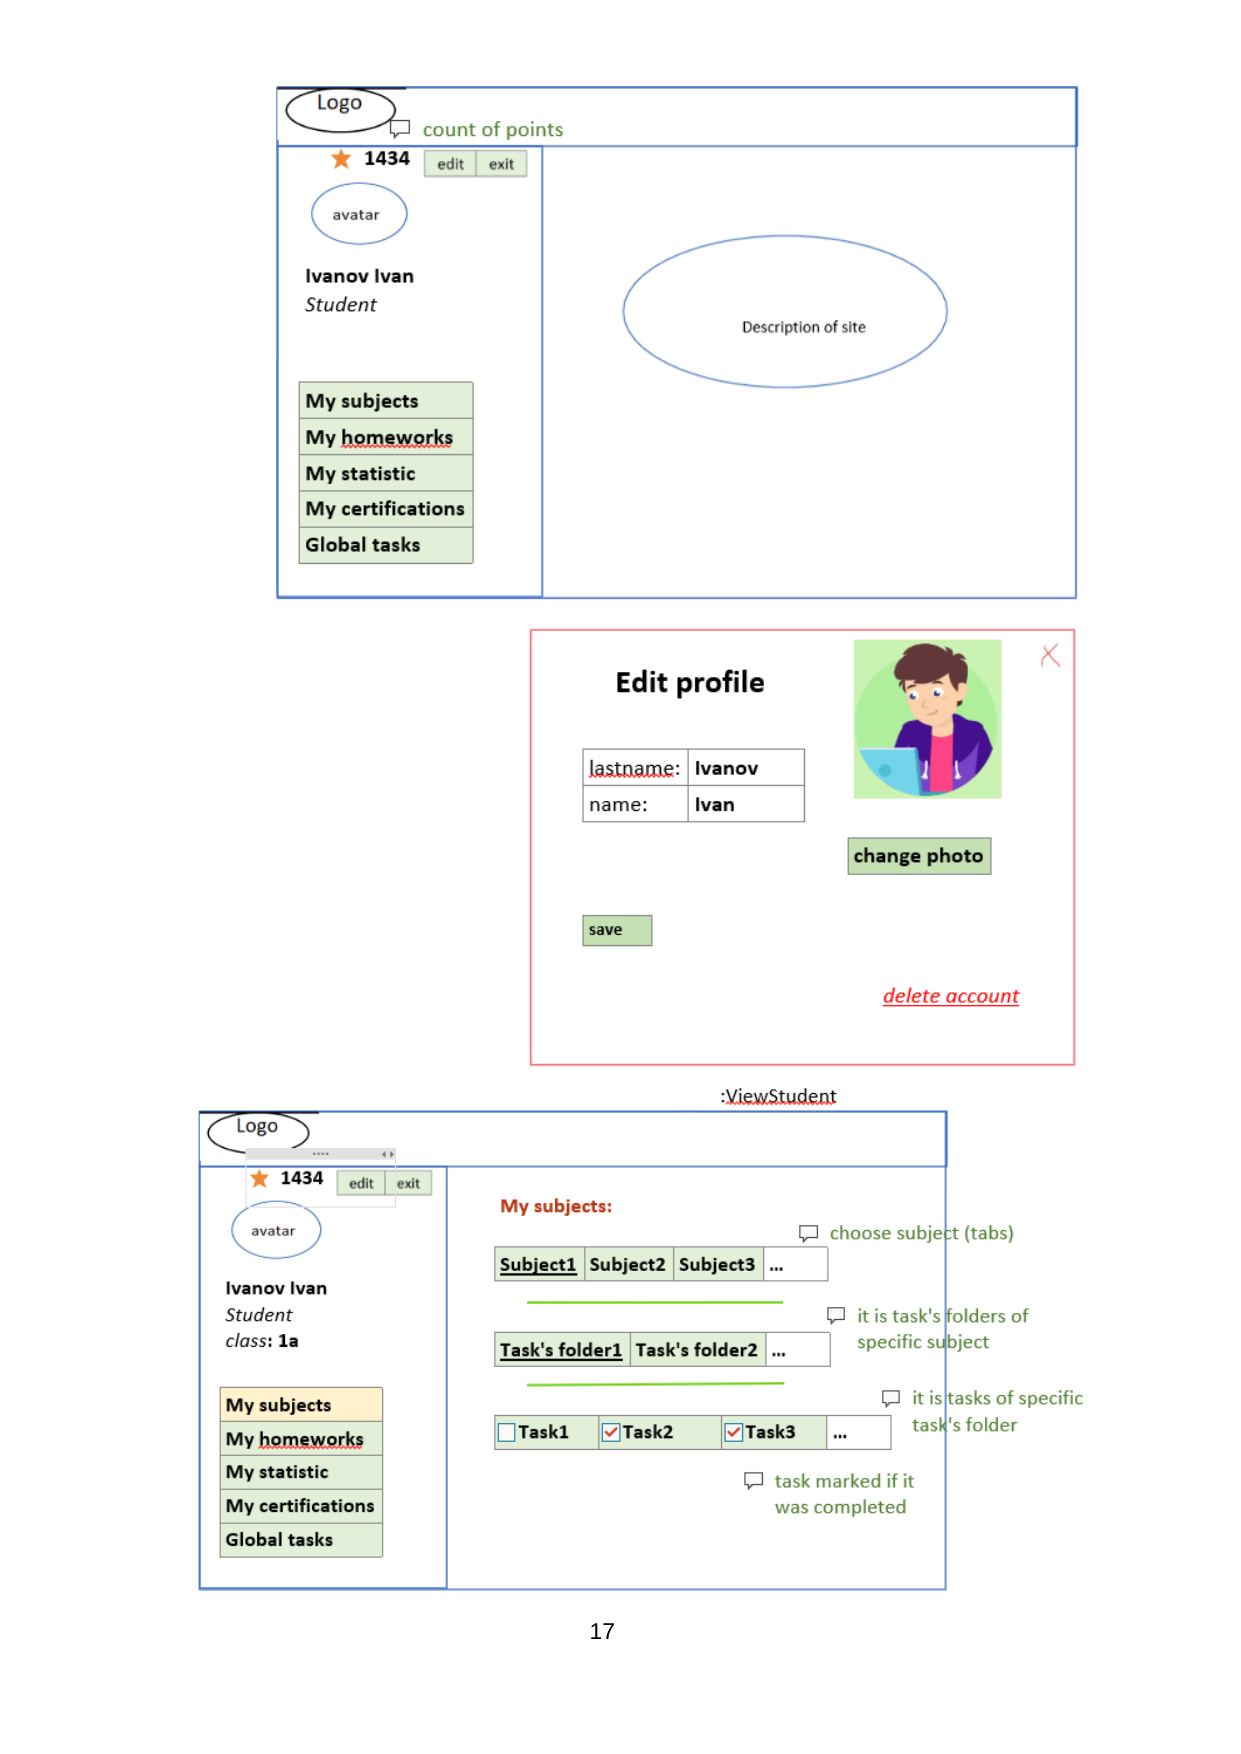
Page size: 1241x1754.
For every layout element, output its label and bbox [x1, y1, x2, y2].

picture [187, 1086, 1088, 1600]
picture [515, 621, 1088, 1074]
picture [265, 75, 1088, 608]
